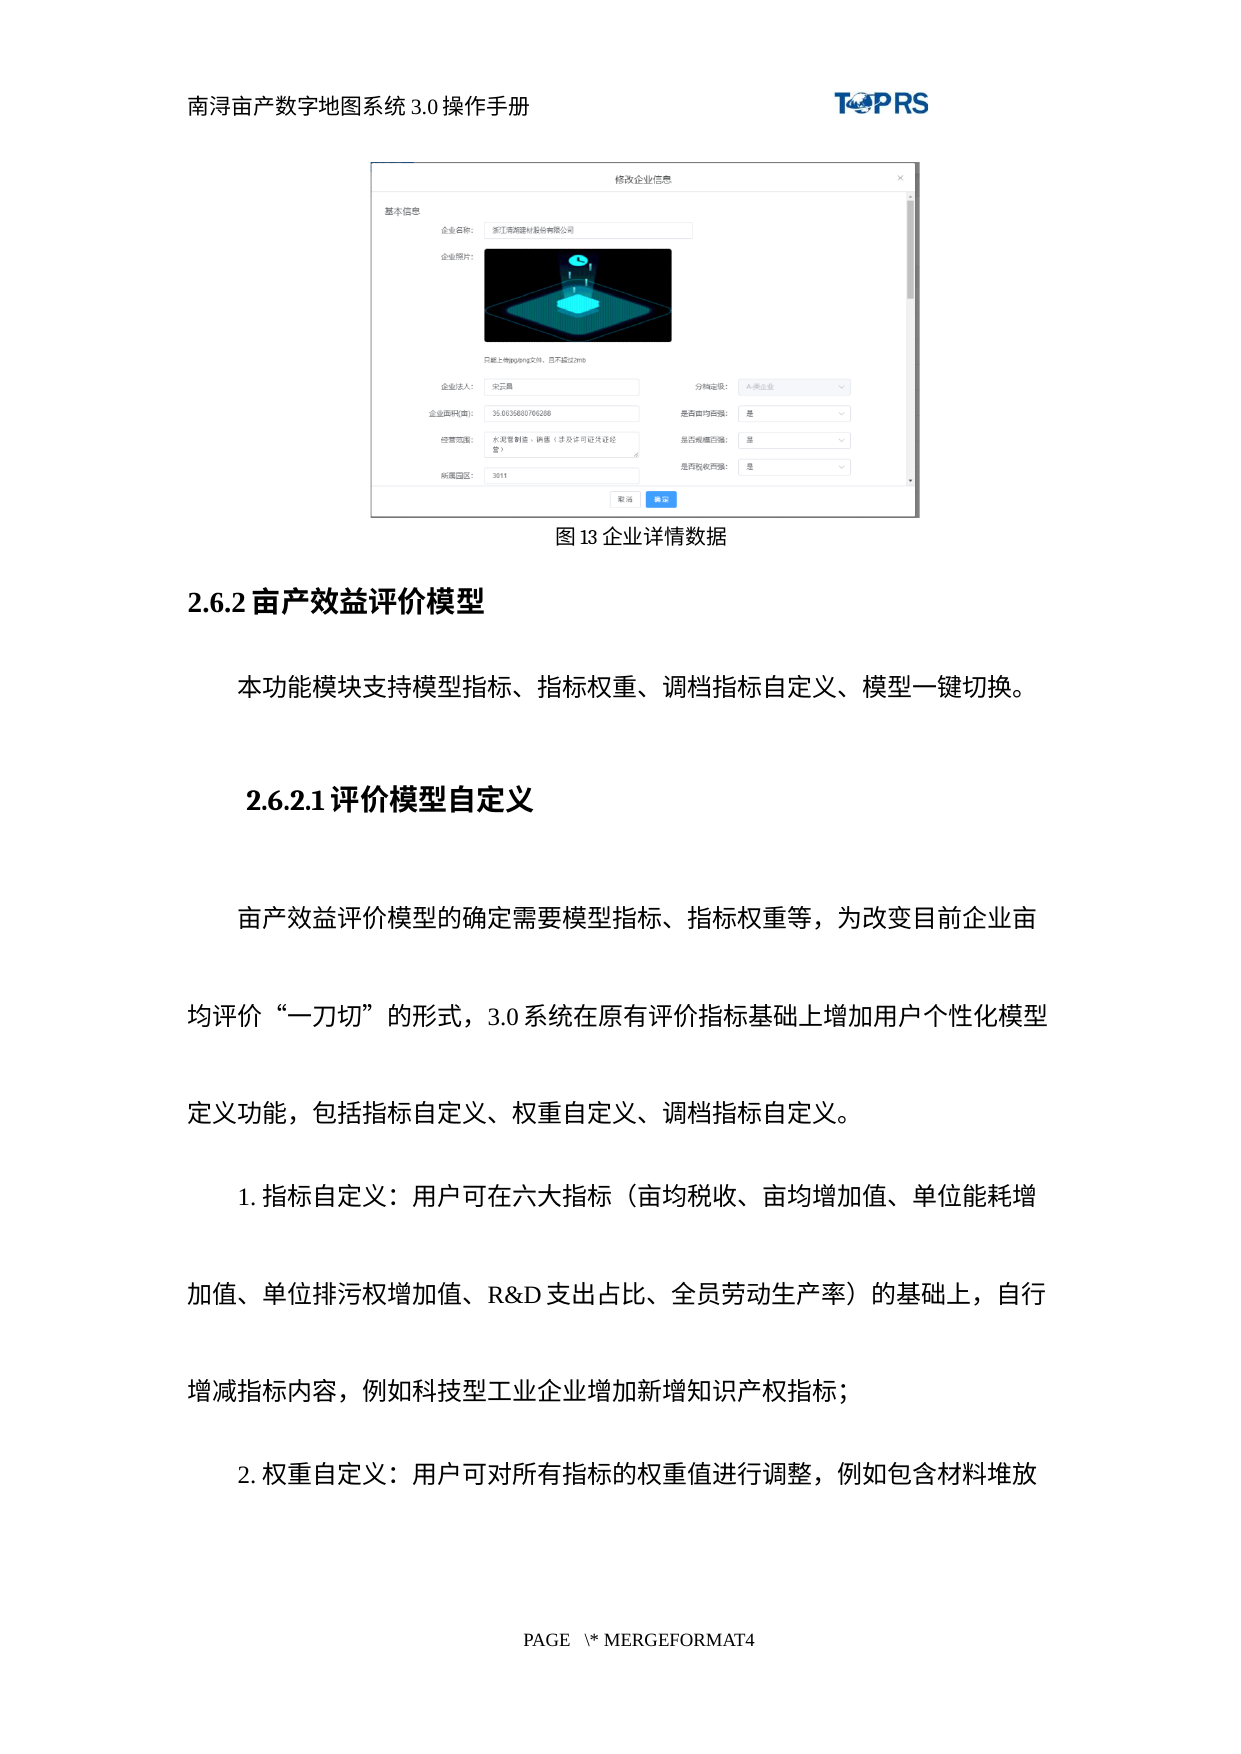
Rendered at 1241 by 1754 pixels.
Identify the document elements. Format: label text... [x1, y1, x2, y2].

text 亩产效益评价模型的确定需要模型指标、指标权重等，为改变目前企业亩均评价“一刀切”的形式，3.0系统在原有评价指标基础上增加用户个性化模型定义功能，包括指标自定义、权重自定义、调档指标自定义。 [187, 884, 1053, 1144]
subtitle 2.6.2.1评价模型自定义 [187, 766, 1053, 831]
picture [370, 162, 920, 518]
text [187, 1441, 1053, 1506]
picture [833, 91, 929, 114]
text 图13 企业详情数据 [187, 519, 1053, 552]
text 本功能模块支持模型指标、指标权重、调档指标自定义、模型一键切换。 [187, 653, 1053, 718]
subtitle 2.6.2亩产效益评价模型 [187, 567, 1053, 632]
text 1. 指标自定义：用户可在六大指标（亩均税收、亩均增加值、单位能耗增加值、单位排污权增加值、R&D支出占比、全员劳动生产率）的基础上，自行增减指标内容，例如科技型工业企业增加新增知识产权指标； [187, 1162, 1053, 1422]
